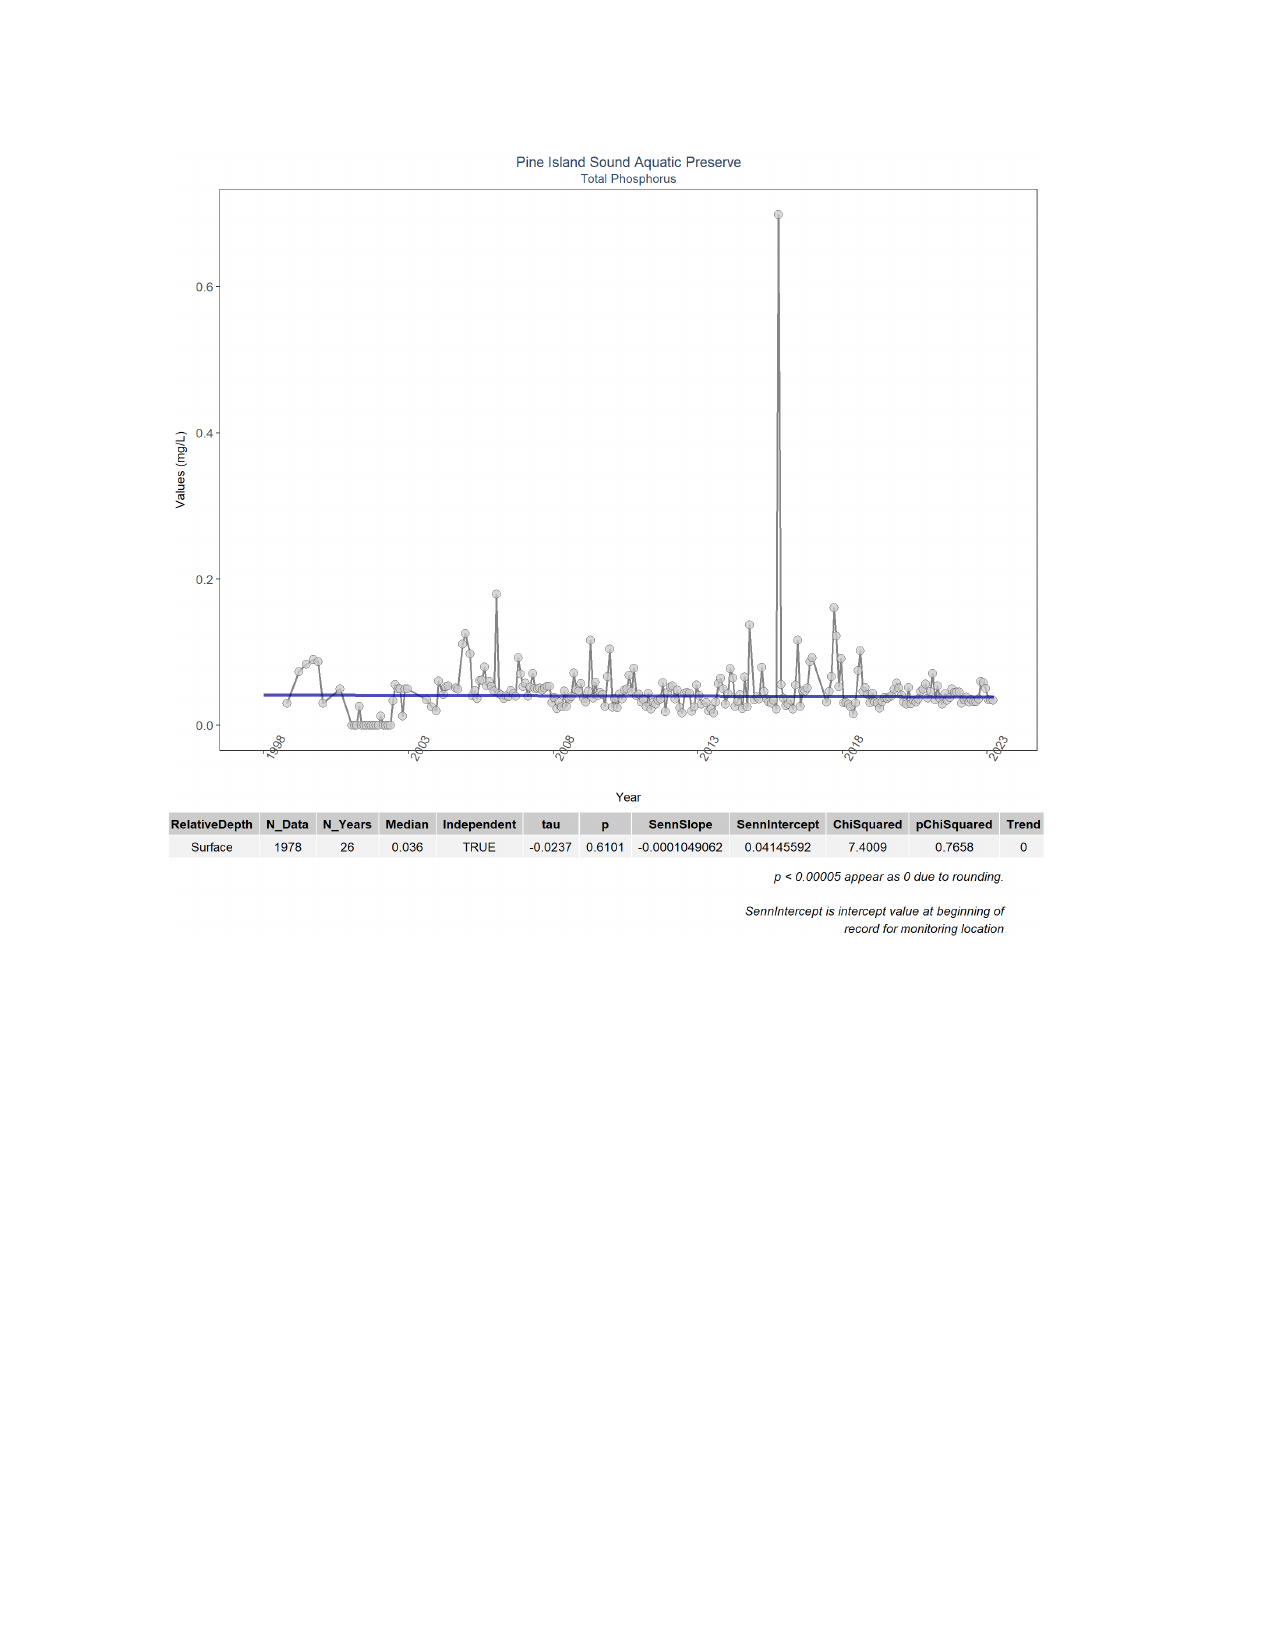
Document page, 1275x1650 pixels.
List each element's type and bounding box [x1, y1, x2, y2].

picture [168, 150, 1044, 938]
